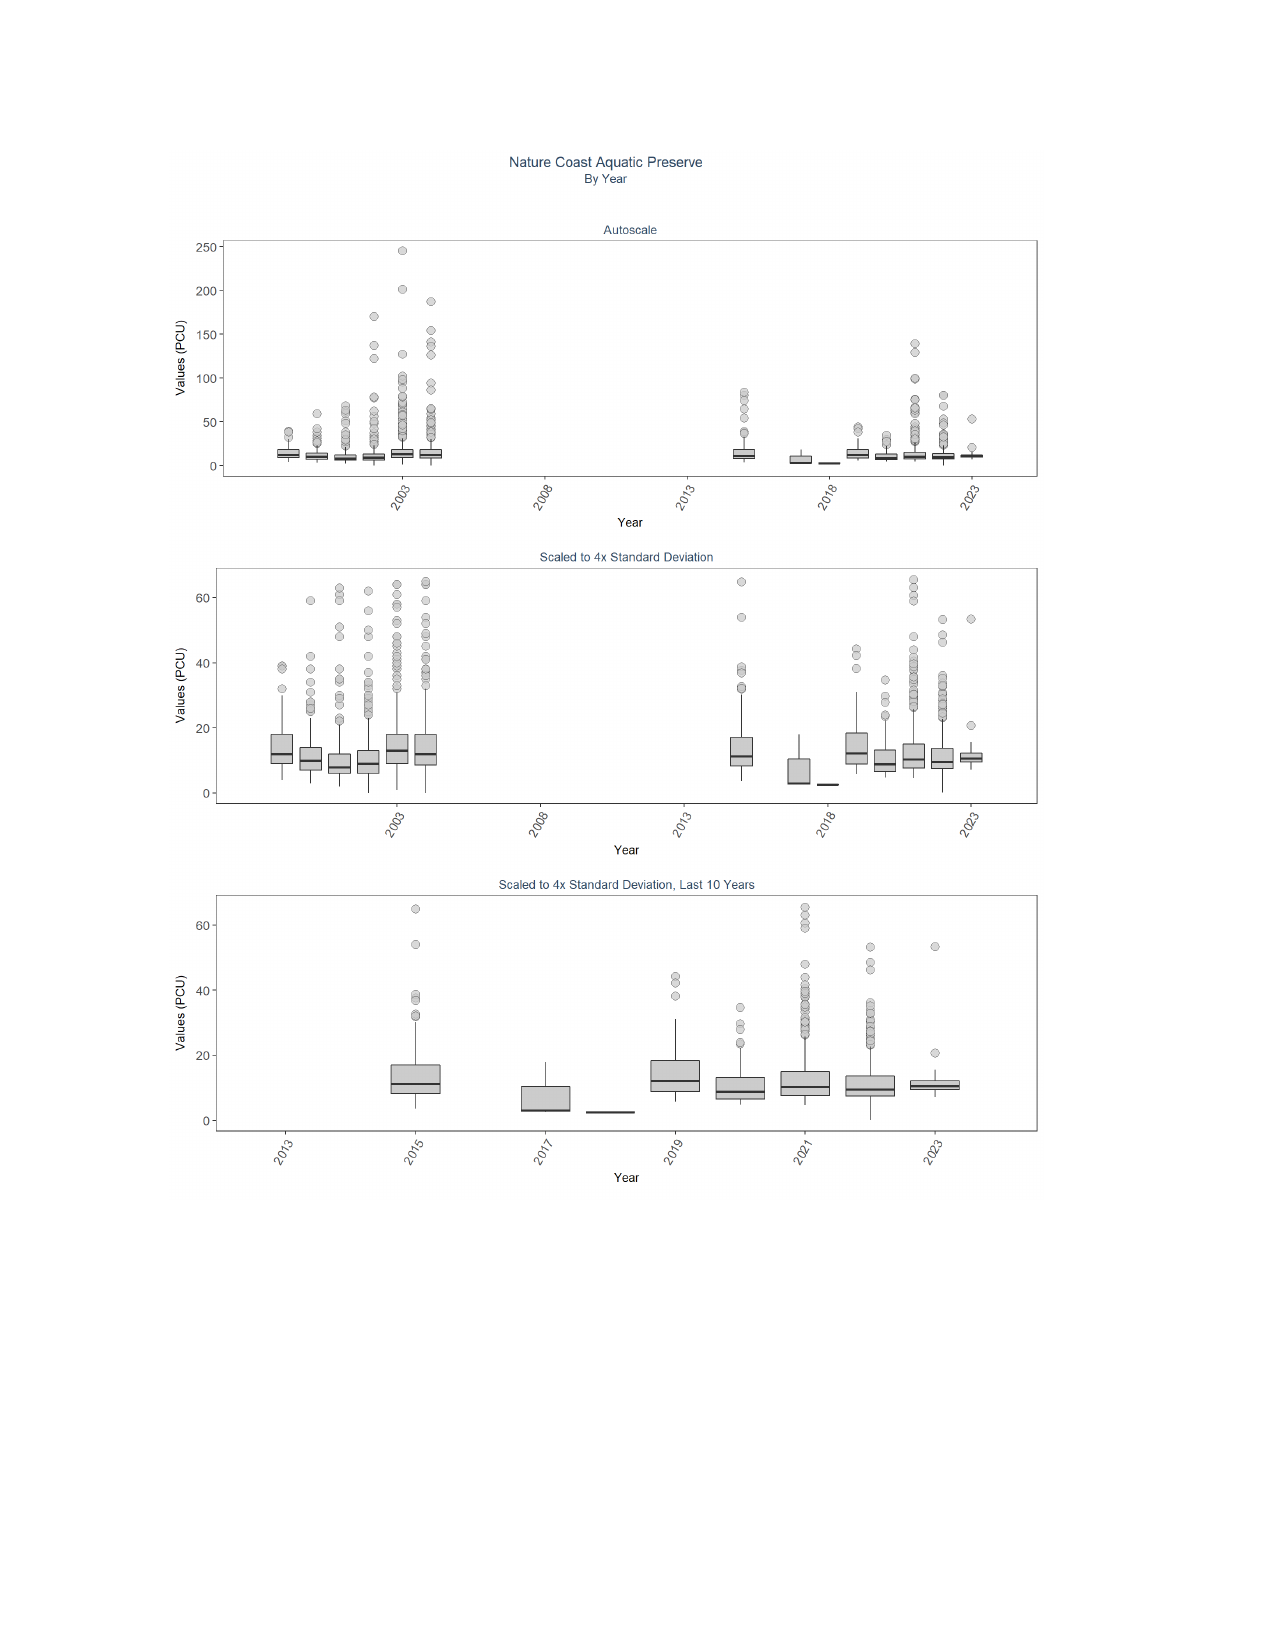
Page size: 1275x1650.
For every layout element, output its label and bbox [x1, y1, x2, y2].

picture [168, 150, 1044, 1200]
